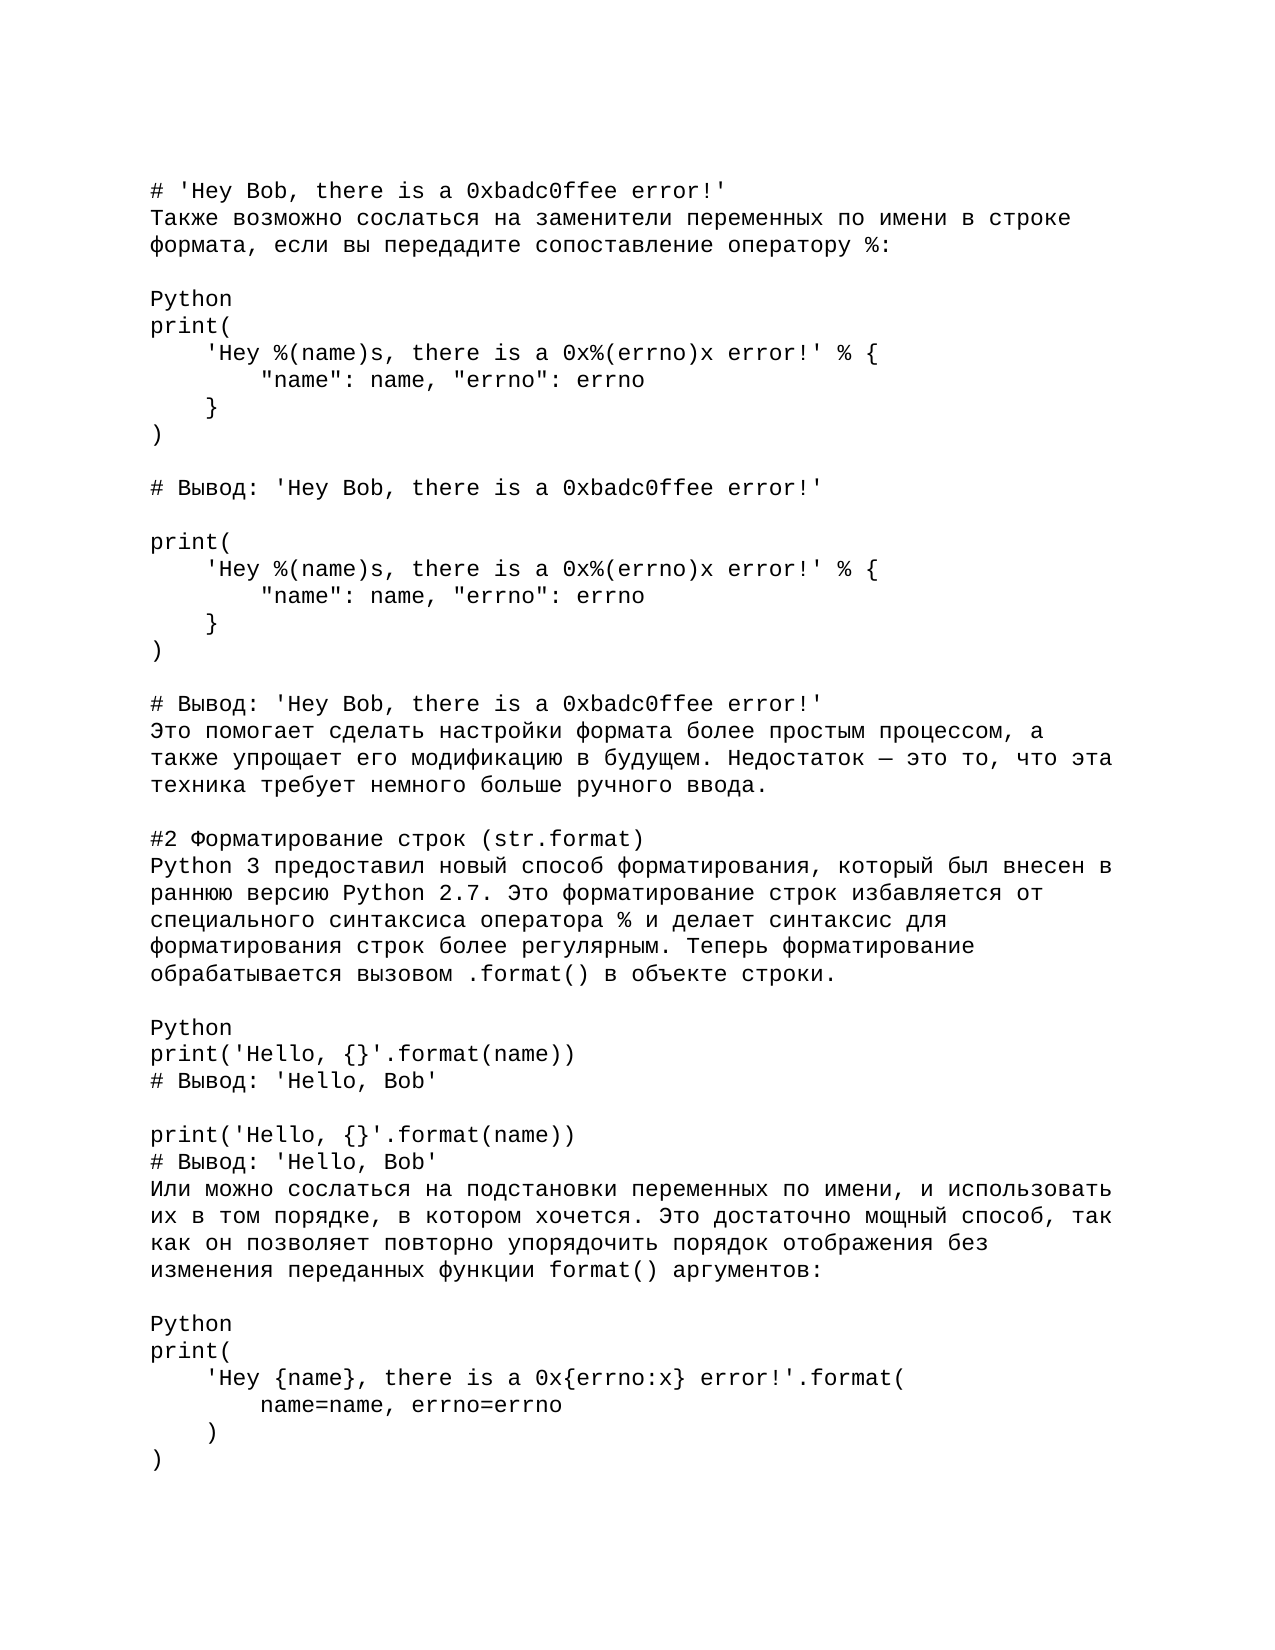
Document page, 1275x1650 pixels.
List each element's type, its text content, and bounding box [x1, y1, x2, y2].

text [150, 177, 1125, 204]
text Python [150, 1310, 1125, 1337]
text "name": name, "errno": errno [150, 582, 1125, 609]
text ) [150, 636, 1125, 663]
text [150, 1364, 1125, 1391]
text print( [150, 312, 1125, 339]
text # Вывод: 'Hey Bob, there is a 0xbadc0ffee error!' [150, 474, 1125, 501]
text # Вывод: 'Hello, Bob' [150, 1067, 1125, 1094]
text # Вывод: 'Hey Bob, there is a 0xbadc0ffee error!' [150, 689, 1125, 717]
text Или можно сослаться на подстановки переменных по имени, и использовать их в том порядке, в котором хочется. Это достаточно мощный способ, так как он позволяет повторно упорядочить порядок отображения без изменения переданных функции format() аргументов: [150, 1175, 1125, 1283]
text print('Hello, {}'.format(name)) [150, 1040, 1125, 1067]
text # Вывод: 'Hello, Bob' [150, 1148, 1125, 1175]
text ) [150, 1418, 1125, 1445]
text } [150, 609, 1125, 636]
text "name": name, "errno": errno [150, 366, 1125, 393]
text Python 3 предоставил новый способ форматирования, который был внесен в раннюю версию Python 2.7. Это форматирование строк избавляется от специального синтаксиса оператора % и делает синтаксис для форматирования строк более регулярным. Теперь форматирование обрабатывается вызовом .format() в объекте строки. [150, 851, 1125, 986]
text Python [150, 1013, 1125, 1040]
text Это помогает сделать настройки формата более простым процессом, а также упрощает его модификацию в будущем. Недостаток — это то, что эта техника требует немного больше ручного ввода. [150, 717, 1125, 797]
text print( [150, 528, 1125, 555]
text Также возможно сослаться на заменители переменных по имени в строке формата, если вы передадите сопоставление оператору %: [150, 204, 1125, 258]
text Python [150, 285, 1125, 312]
text print( [150, 1337, 1125, 1364]
text print('Hello, {}'.format(name)) [150, 1121, 1125, 1148]
text } [150, 393, 1125, 420]
text #2 Форматирование строк (str.format) [150, 824, 1125, 851]
text 'Hey %(name)s, there is a 0x%(errno)x error!' % { [150, 555, 1125, 582]
text ) [150, 1445, 1125, 1472]
text ) [150, 420, 1125, 447]
text name=name, errno=errno [150, 1391, 1125, 1418]
text 'Hey %(name)s, there is a 0x%(errno)x error!' % { [150, 339, 1125, 366]
